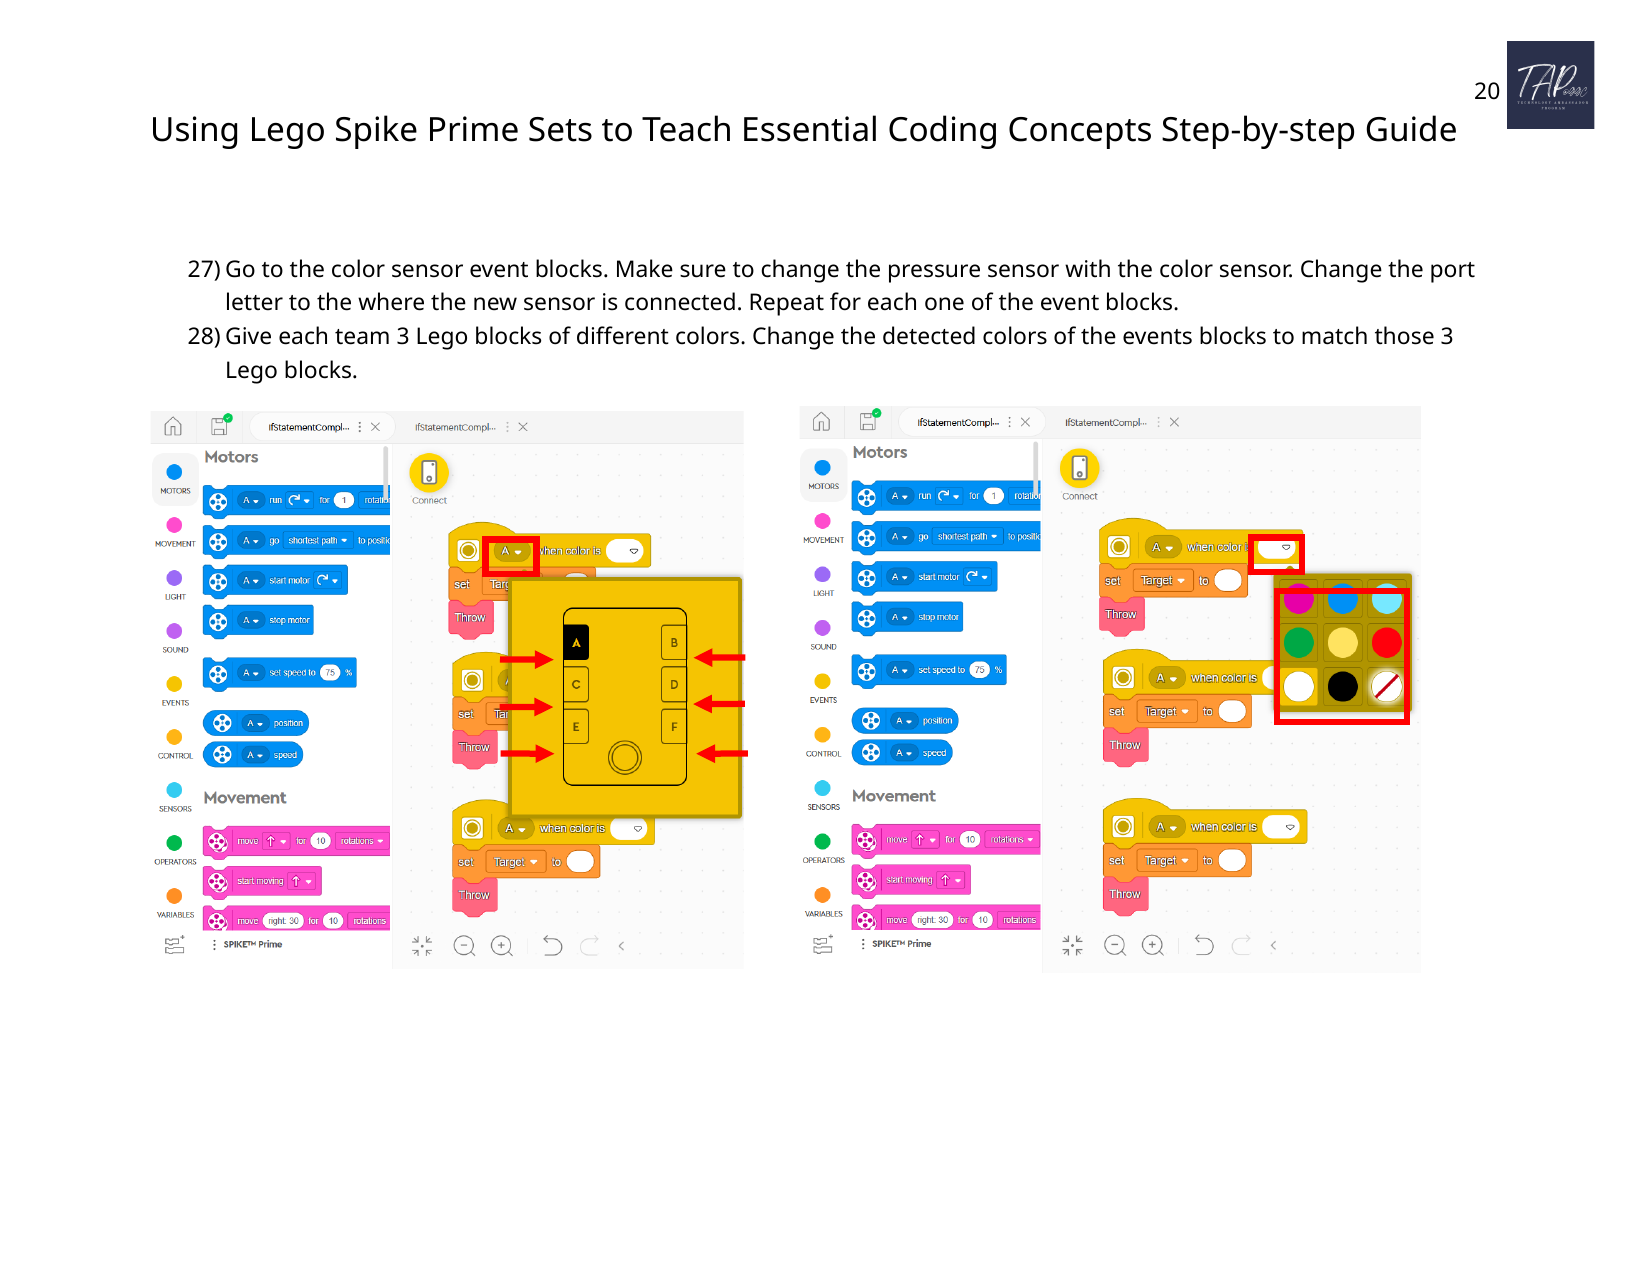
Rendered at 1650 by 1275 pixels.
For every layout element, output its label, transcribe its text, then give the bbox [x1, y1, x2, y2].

list Go to the color sensor event blocks. Make sure to change the pressure sensor with the color sensor. Change the port letter to the where the new sensor is connected. Repeat for each one of the event blocks. [187, 303, 1500, 368]
list Give each team 3 Lego blocks of different colors. Change the detected colors of the events blocks to match those 3 Lego blocks. [187, 370, 1500, 435]
picture [798, 456, 1421, 1022]
picture [1506, 41, 1595, 129]
picture [150, 462, 744, 1018]
